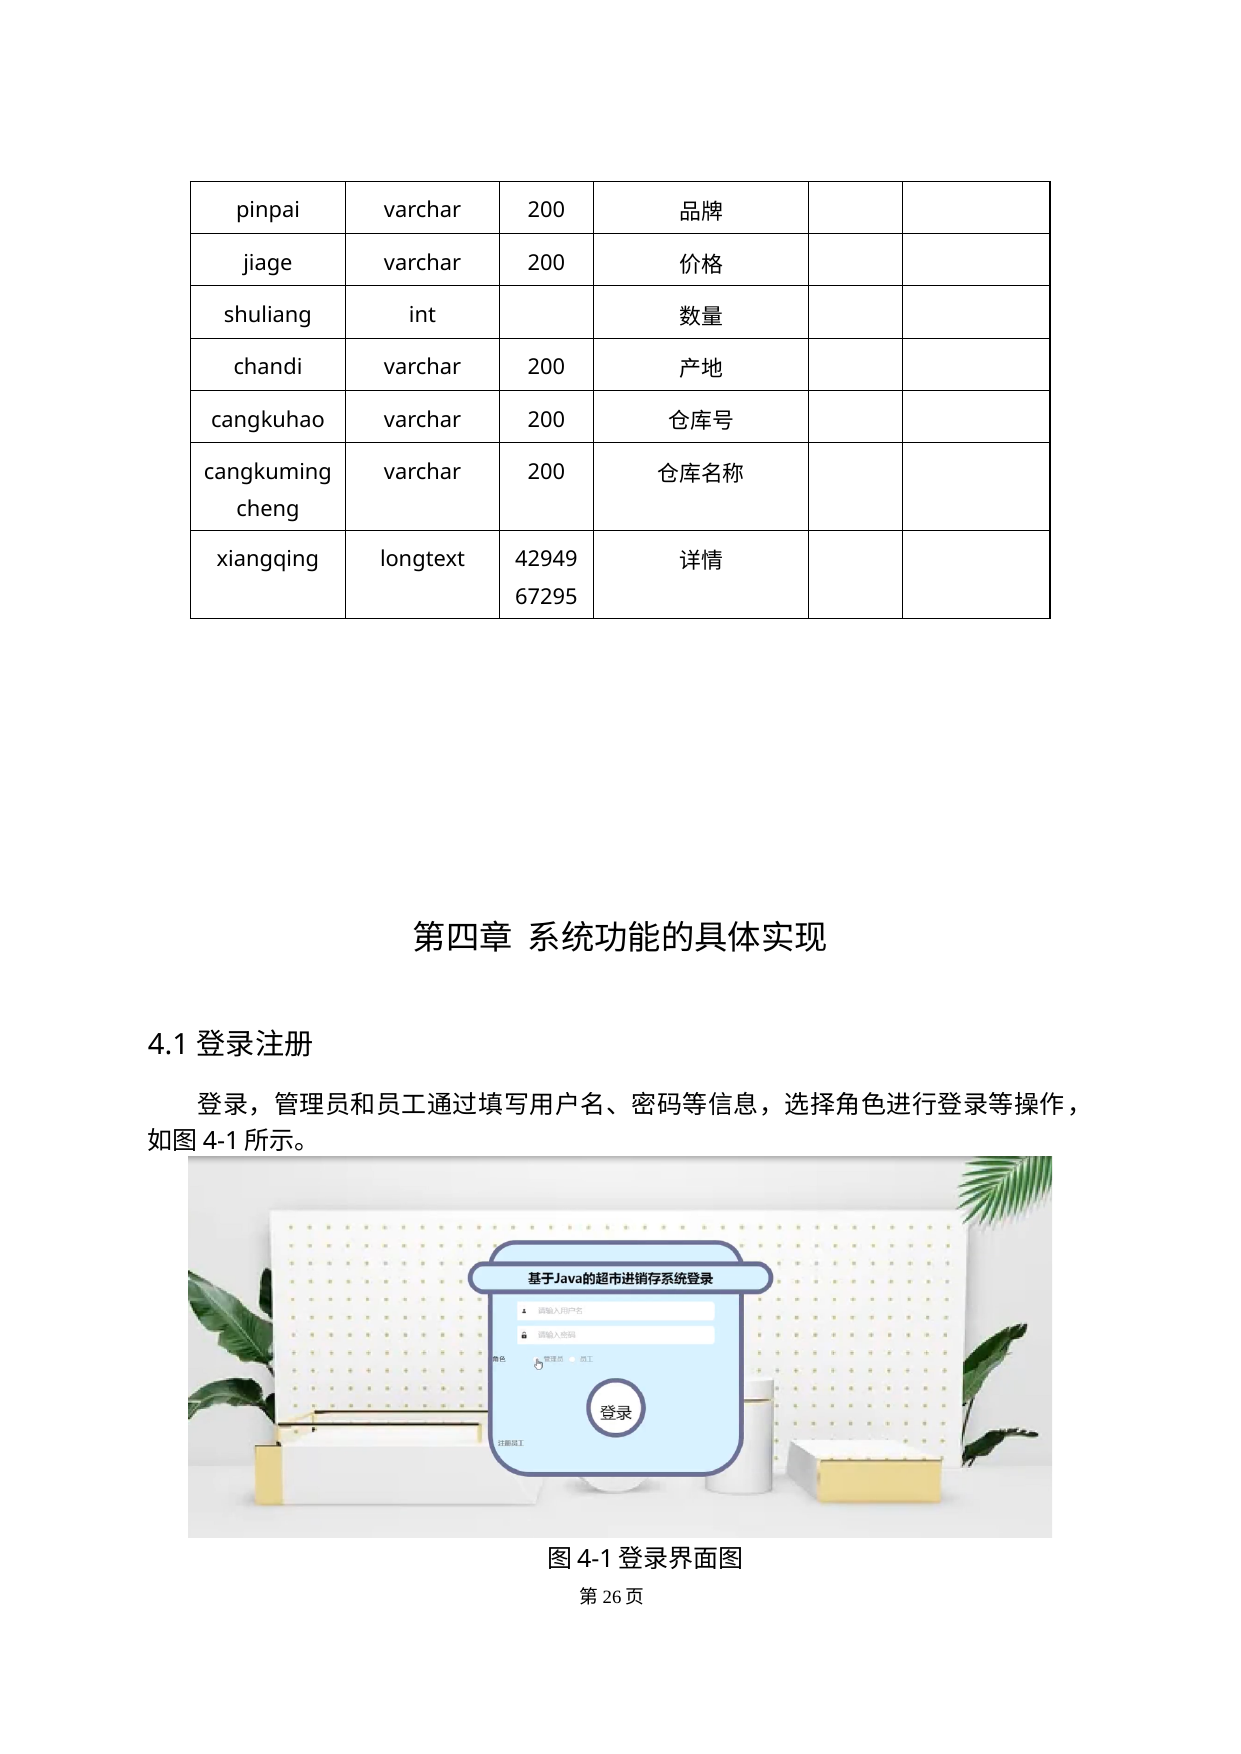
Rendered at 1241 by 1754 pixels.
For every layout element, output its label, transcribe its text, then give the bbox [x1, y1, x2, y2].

table_cell varchar [346, 443, 499, 530]
subtitle 第四章 系统功能的具体实现 [148, 911, 1092, 959]
table_cell [809, 234, 902, 285]
table_cell [809, 182, 902, 233]
table_cell varchar [346, 234, 499, 285]
table_cell [903, 286, 1049, 338]
table_cell [809, 443, 902, 530]
text 登录，管理员和员工通过填写用户名、密码等信息，选择角色进行登录等操作，如图4-1所示。 [148, 1084, 1092, 1157]
table_cell 详情 [594, 531, 808, 617]
table_cell pinpai [191, 182, 345, 233]
table_cell 品牌 [594, 182, 808, 233]
table_cell [809, 391, 902, 442]
table_cell [903, 234, 1049, 285]
table_cell [903, 339, 1049, 390]
table_cell 200 [500, 443, 593, 530]
table_cell [903, 391, 1049, 442]
table_cell shuliang [191, 286, 345, 338]
table_cell 价格 [594, 234, 808, 285]
table_cell [809, 339, 902, 390]
subtitle 4.1 登录注册 [148, 1021, 1092, 1063]
table_cell longtext [346, 531, 499, 617]
table_cell xiangqing [191, 531, 345, 617]
table_cell 200 [500, 339, 593, 390]
table_cell varchar [346, 339, 499, 390]
table_cell jiage [191, 234, 345, 285]
table_cell 200 [500, 234, 593, 285]
table_cell [903, 182, 1049, 233]
text 图4-1登录界面图 [148, 1538, 1092, 1574]
table_cell 仓库号 [594, 391, 808, 442]
table_cell 数量 [594, 286, 808, 338]
table_cell cangkuhao [191, 391, 345, 442]
table_cell 4294967295 [500, 531, 593, 617]
table_cell 200 [500, 182, 593, 233]
table_cell 产地 [594, 339, 808, 390]
table_cell chandi [191, 339, 345, 390]
table_cell cangkumingcheng [191, 443, 345, 530]
table_cell 仓库名称 [594, 443, 808, 530]
table_cell [500, 286, 593, 338]
table_cell [809, 286, 902, 338]
table_cell [903, 531, 1049, 617]
table_cell varchar [346, 182, 499, 233]
table_cell int [346, 286, 499, 338]
table_cell [903, 443, 1049, 530]
table_cell varchar [346, 391, 499, 442]
table_cell [809, 531, 902, 617]
picture [188, 1156, 1053, 1538]
table_cell 200 [500, 391, 593, 442]
